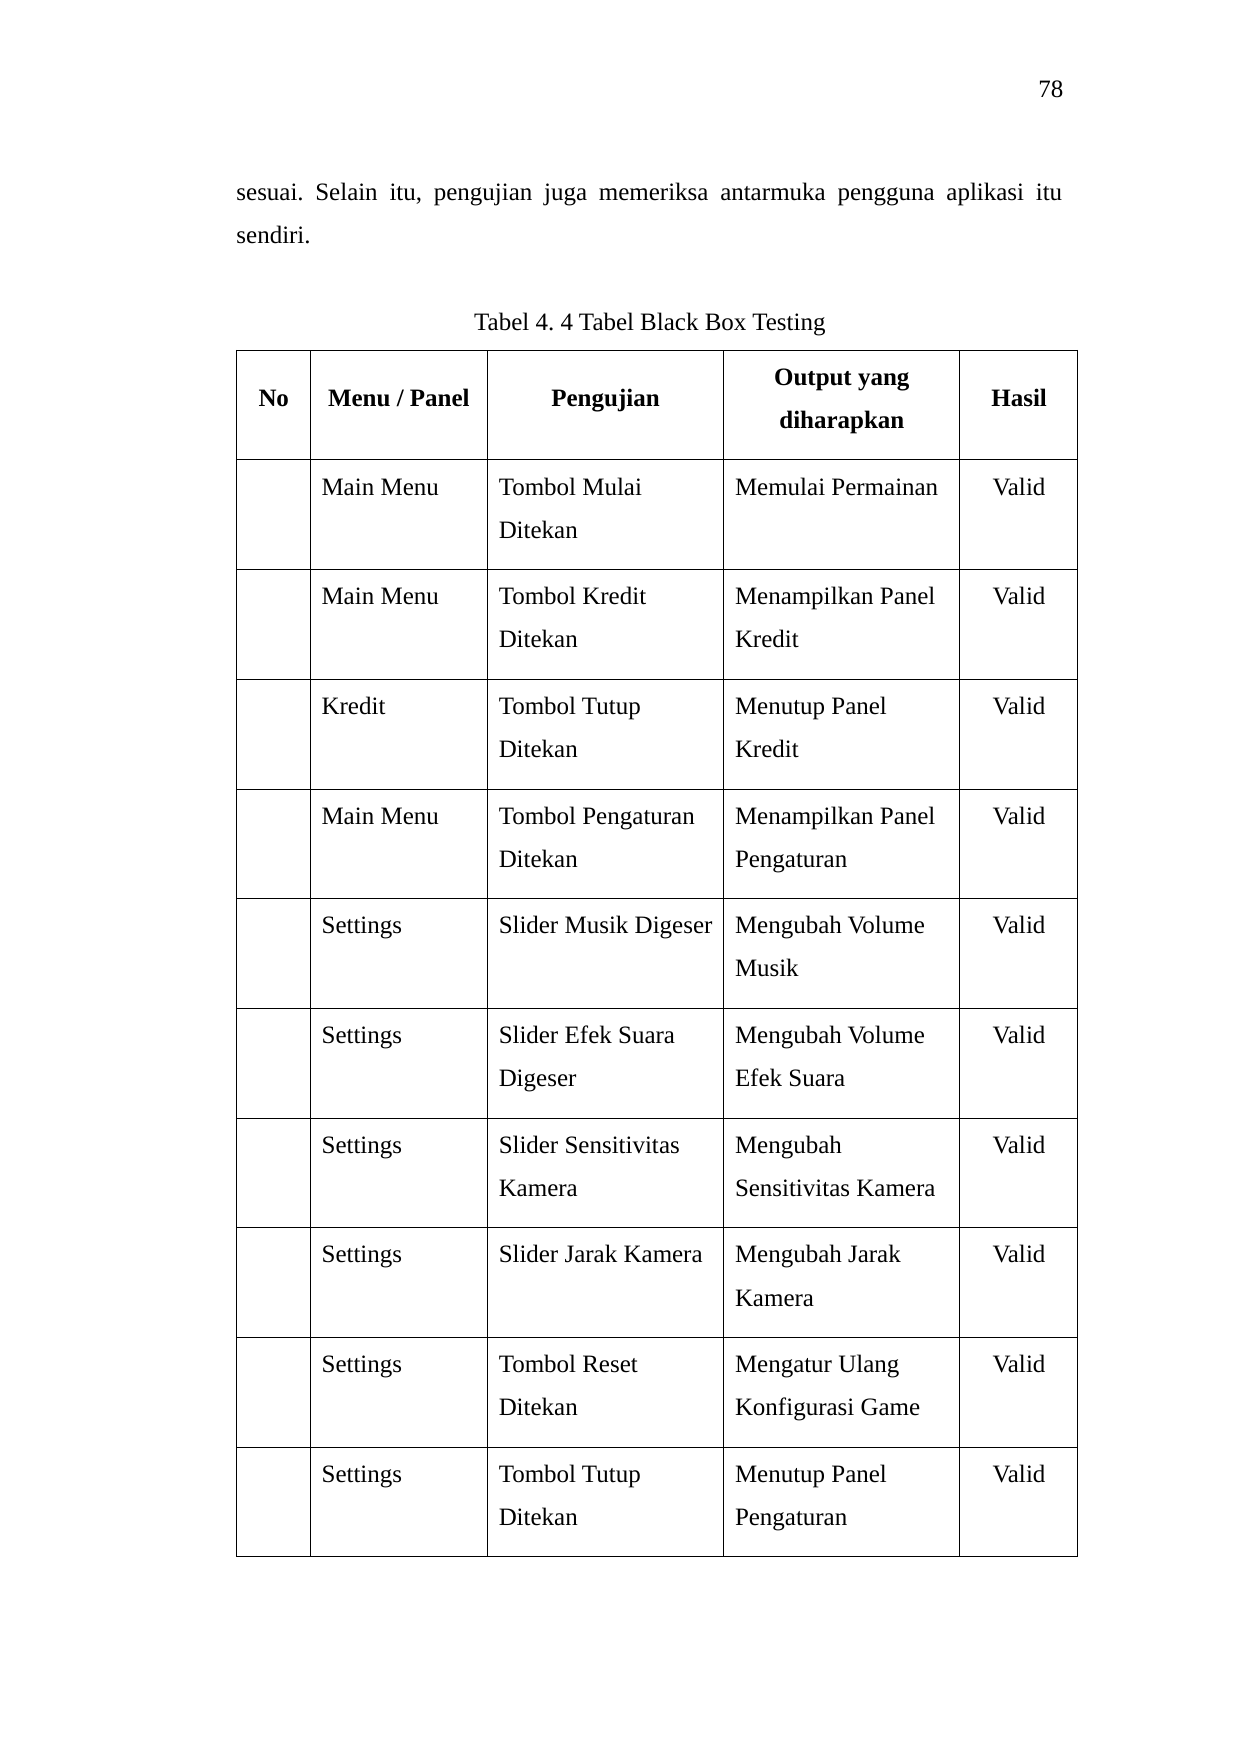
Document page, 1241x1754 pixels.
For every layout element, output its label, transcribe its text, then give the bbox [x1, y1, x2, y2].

table_header No [237, 351, 310, 459]
table_cell Mengubah Jarak Kamera [724, 1228, 959, 1337]
table_cell Menampilkan Panel Pengaturan [724, 790, 959, 898]
table_cell Valid [960, 790, 1077, 898]
table_cell Menutup Panel Pengaturan [724, 1448, 959, 1556]
table_cell Tombol Reset Ditekan [488, 1338, 723, 1447]
table_cell Kredit [311, 680, 487, 788]
table_cell Settings [311, 1228, 487, 1337]
table_cell Tombol Pengaturan Ditekan [488, 790, 723, 898]
table_cell Slider Efek Suara Digeser [488, 1009, 723, 1117]
table_cell Slider Musik Digeser [488, 899, 723, 1008]
table_cell Valid [960, 899, 1077, 1008]
table_cell Slider Sensitivitas Kamera [488, 1119, 723, 1227]
text Tabel 4. 4 Tabel Black Box Testing [236, 307, 1063, 335]
table_cell Main Menu [311, 790, 487, 898]
table_cell [237, 570, 310, 679]
table_header Output yang diharapkan [724, 351, 959, 459]
table_cell Slider Jarak Kamera [488, 1228, 723, 1337]
table_cell Main Menu [311, 570, 487, 679]
table_cell Tombol Mulai Ditekan [488, 460, 723, 569]
table_cell Valid [960, 1009, 1077, 1117]
table_cell Valid [960, 1338, 1077, 1447]
table_cell [237, 1228, 310, 1337]
table_cell Settings [311, 899, 487, 1008]
table_header Pengujian [488, 351, 723, 459]
table_cell Mengubah Volume Efek Suara [724, 1009, 959, 1117]
table_cell Menutup Panel Kredit [724, 680, 959, 788]
table_cell Mengubah Sensitivitas Kamera [724, 1119, 959, 1227]
table_cell [237, 790, 310, 898]
table_cell Mengatur Ulang Konfigurasi Game [724, 1338, 959, 1447]
table_cell Settings [311, 1119, 487, 1227]
table_cell Valid [960, 680, 1077, 788]
table_cell Tombol Kredit Ditekan [488, 570, 723, 679]
table_cell Tombol Tutup Ditekan [488, 680, 723, 788]
table_cell Mengubah Volume Musik [724, 899, 959, 1008]
table_cell Tombol Tutup Ditekan [488, 1448, 723, 1556]
table_cell Memulai Permainan [724, 460, 959, 569]
table_cell Settings [311, 1009, 487, 1117]
table_header Menu / Panel [311, 351, 487, 459]
table_cell Valid [960, 1228, 1077, 1337]
table_cell Menampilkan Panel Kredit [724, 570, 959, 679]
table_cell Valid [960, 1448, 1077, 1556]
table_header Hasil [960, 351, 1077, 459]
table_cell [237, 460, 310, 569]
table_cell Main Menu [311, 460, 487, 569]
table_cell Valid [960, 570, 1077, 679]
table_cell Settings [311, 1448, 487, 1556]
table_cell [237, 680, 310, 788]
table_cell Settings [311, 1338, 487, 1447]
table_cell [237, 1119, 310, 1227]
table_cell [237, 1448, 310, 1556]
table_cell [237, 899, 310, 1008]
table_cell [237, 1338, 310, 1447]
table_cell Valid [960, 460, 1077, 569]
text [236, 177, 1063, 249]
table_cell [237, 1009, 310, 1117]
table_cell Valid [960, 1119, 1077, 1227]
